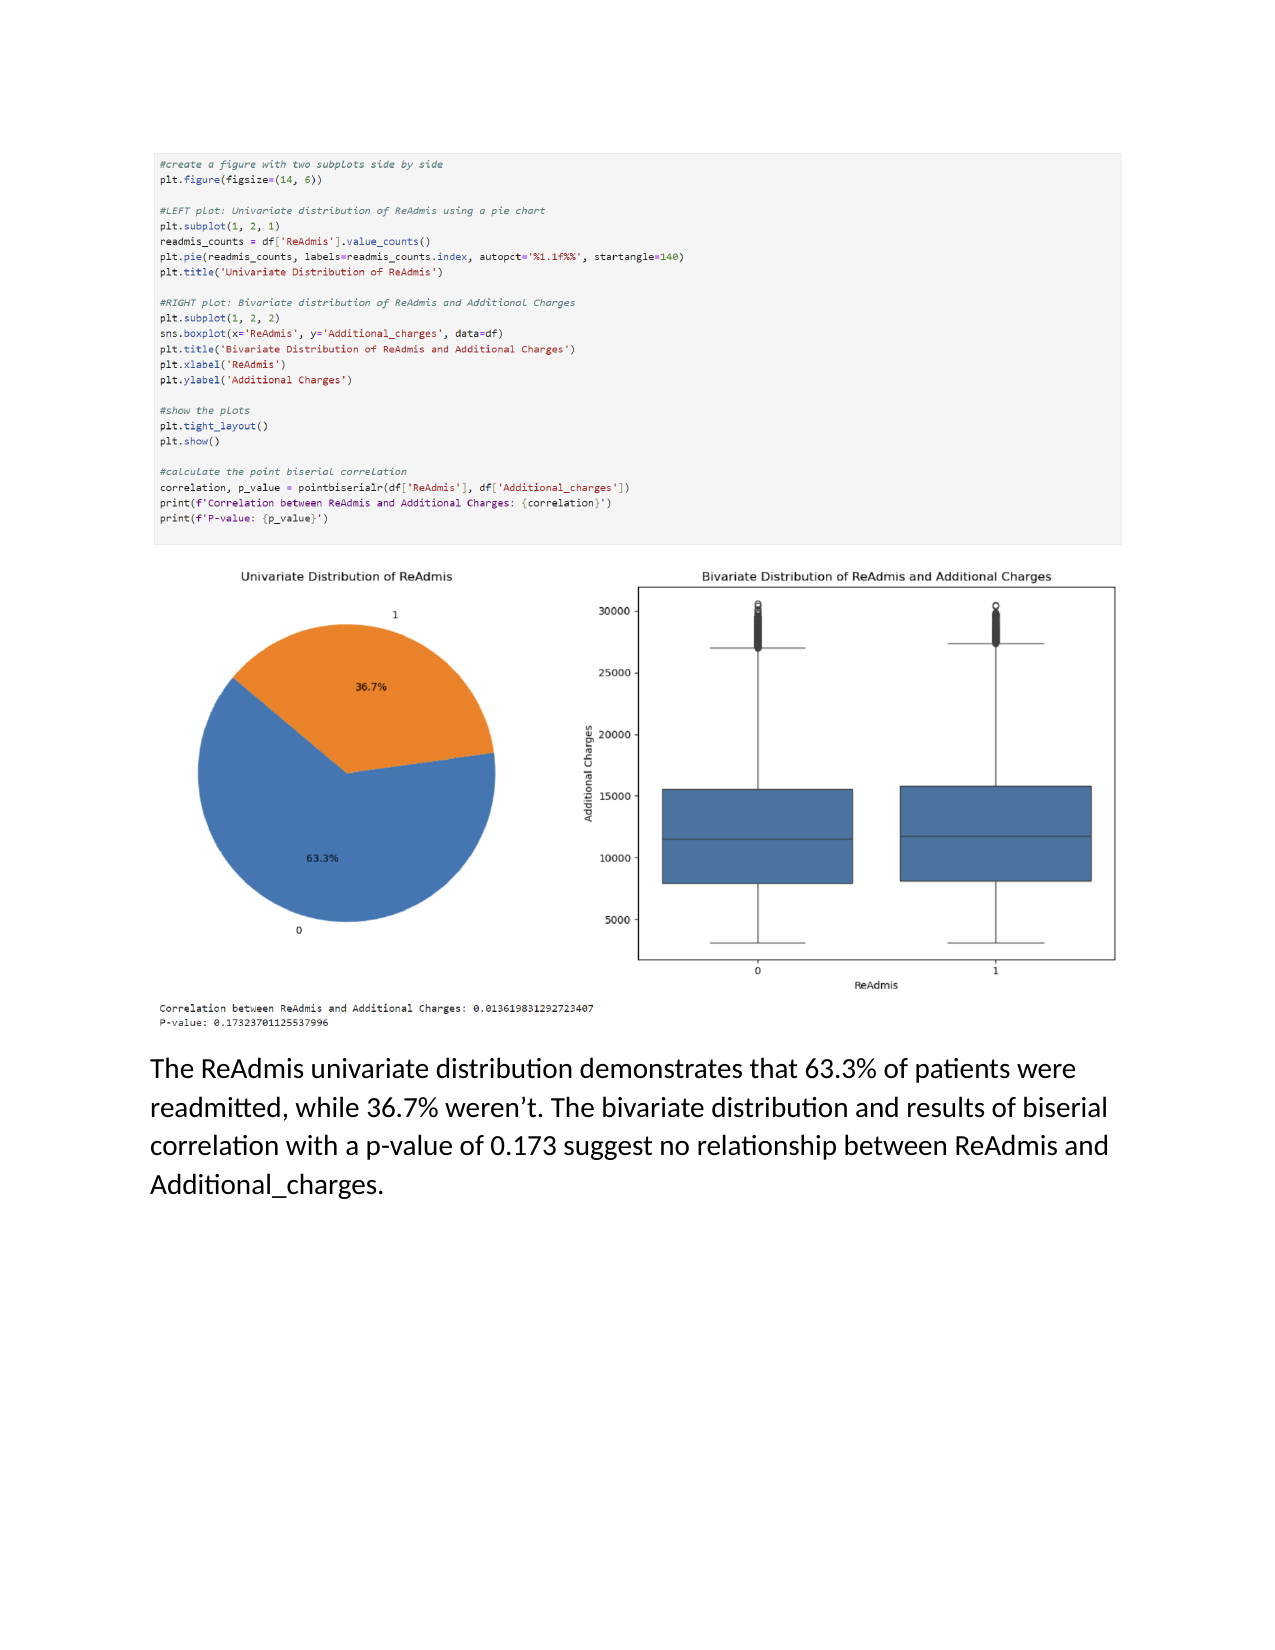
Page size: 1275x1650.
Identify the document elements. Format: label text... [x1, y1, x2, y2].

text The ReAdmis univariate distribution demonstrates that 63.3% of patients were readmitted, while 36.7% weren’t. The bivariate distribution and results of biserial correlation with a p-value of 0.173 suggest no relationship between ReAdmis and Additional_charges. [150, 1051, 1125, 1201]
picture [150, 150, 1125, 550]
picture [150, 568, 1125, 1032]
